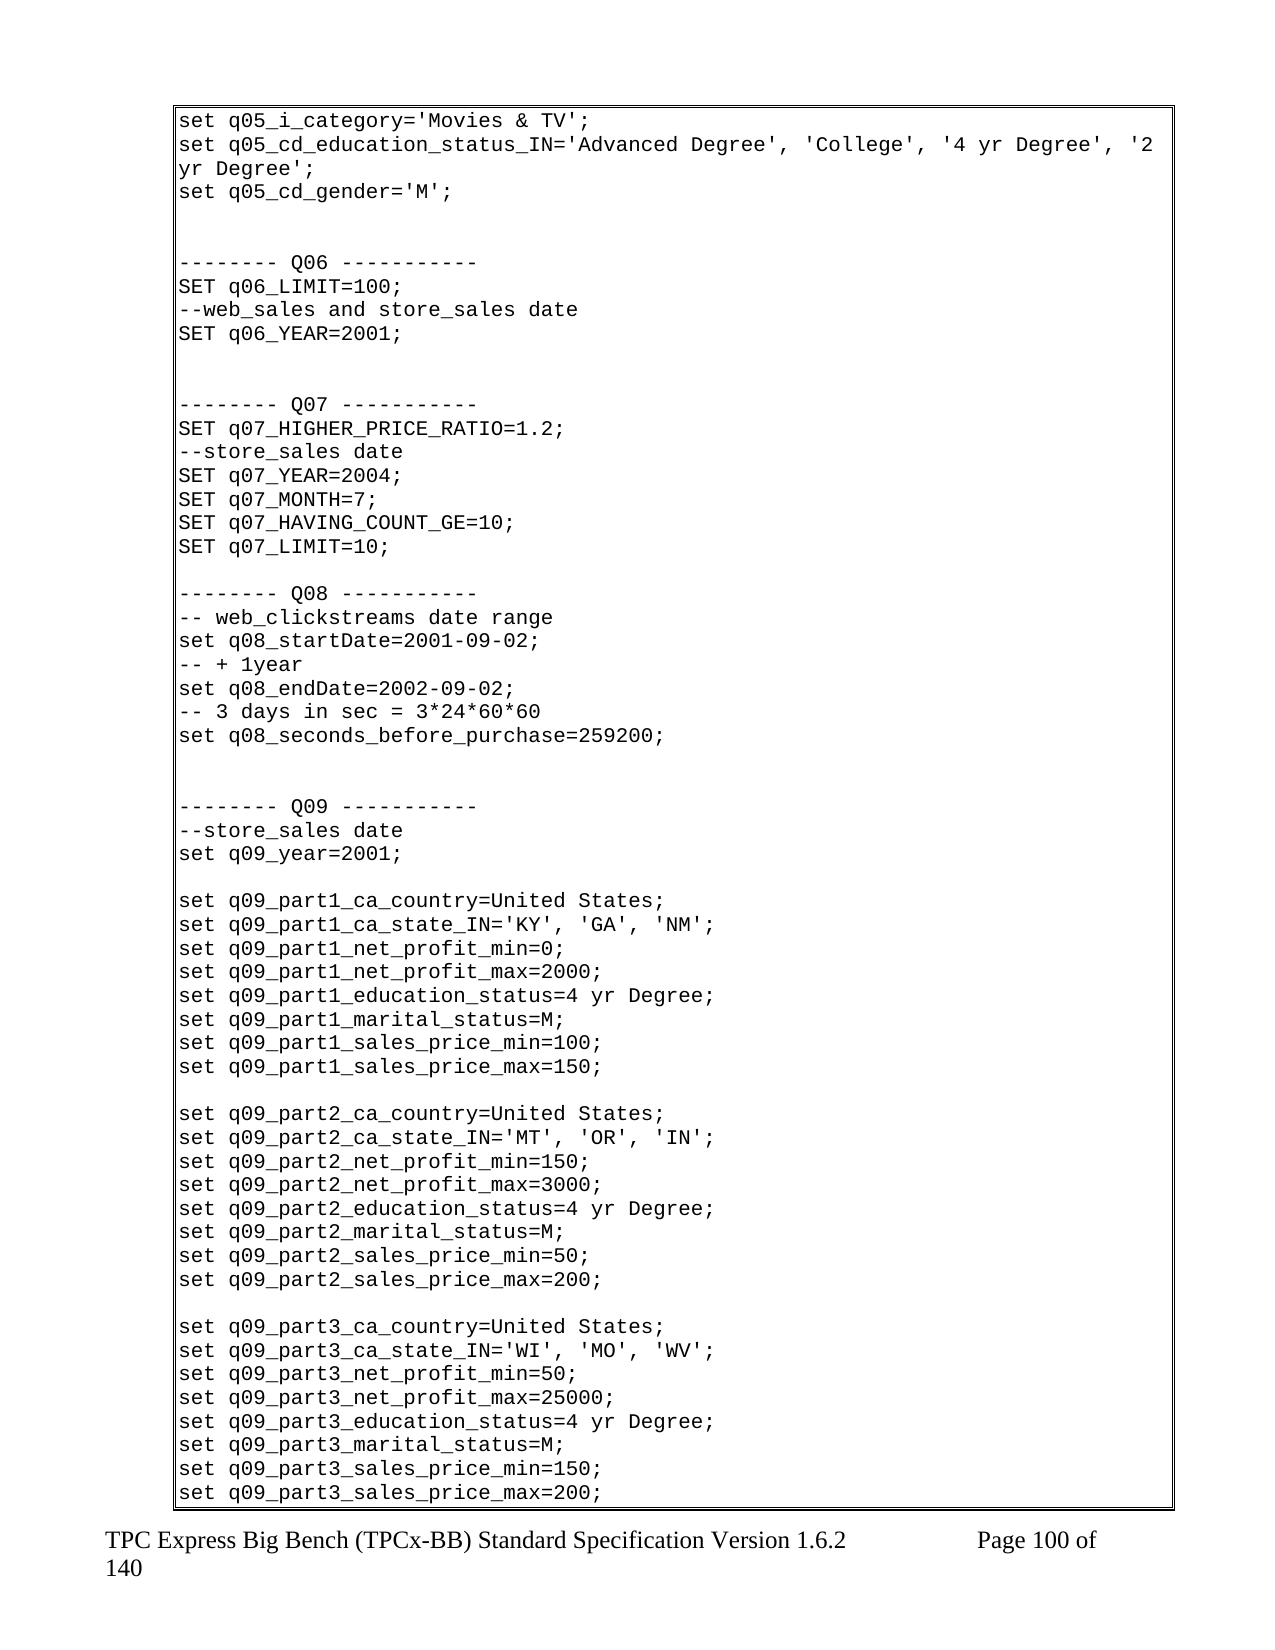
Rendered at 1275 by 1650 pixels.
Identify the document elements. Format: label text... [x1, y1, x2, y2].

text set q09_part3_education_status=4 yr Degree; [176, 1406, 1172, 1429]
text set q09_part3_net_profit_max=25000; [176, 1382, 1172, 1406]
text SET q06_YEAR=2001; [176, 318, 1172, 347]
text -------- Q08 ----------- [176, 578, 1172, 602]
text set q09_part1_net_profit_max=2000; [176, 956, 1172, 980]
text SET q07_MONTH=7; [176, 483, 1172, 507]
text -- + 1year [176, 649, 1172, 672]
text set q09_part2_sales_price_min=50; [176, 1240, 1172, 1264]
text set q08_endDate=2002-09-02; [176, 672, 1172, 696]
text set q05_cd_education_status_IN='Advanced Degree', 'College', '4 yr Degree', '2 yr Degree'; [176, 129, 1172, 176]
text set q09_part3_marital_status=M; [176, 1429, 1172, 1453]
text set q09_part1_sales_price_min=100; [176, 1027, 1172, 1051]
text set q09_part1_ca_country=United States; [176, 885, 1172, 909]
text set q09_part2_education_status=4 yr Degree; [176, 1193, 1172, 1216]
text set q08_seconds_before_purchase=259200; [176, 720, 1172, 749]
text -- 3 days in sec = 3*24*60*60 [176, 696, 1172, 720]
text --store_sales date [176, 814, 1172, 838]
text set q09_part2_ca_state_IN='MT', 'OR', 'IN'; [176, 1122, 1172, 1145]
text SET q07_YEAR=2004; [176, 460, 1172, 483]
text set q09_part3_net_profit_min=50; [176, 1358, 1172, 1382]
text SET q07_LIMIT=10; [176, 531, 1172, 559]
text set q09_part2_net_profit_min=150; [176, 1145, 1172, 1169]
text -------- Q09 ----------- [176, 791, 1172, 814]
text set q09_year=2001; [176, 838, 1172, 867]
text -- web_clickstreams date range [176, 602, 1172, 625]
text set q09_part1_ca_state_IN='KY', 'GA', 'NM'; [176, 909, 1172, 933]
text SET q07_HIGHER_PRICE_RATIO=1.2; [176, 412, 1172, 436]
text set q09_part3_ca_state_IN='WI', 'MO', 'WV'; [176, 1334, 1172, 1358]
text set q05_cd_gender='M'; [176, 176, 1172, 205]
text -------- Q07 ----------- [176, 389, 1172, 412]
text set q08_startDate=2001-09-02; [176, 625, 1172, 649]
text -------- Q06 ----------- [176, 247, 1172, 271]
text SET q06_LIMIT=100; [176, 271, 1172, 294]
text set q09_part3_ca_country=United States; [176, 1311, 1172, 1334]
text --web_sales and store_sales date [176, 294, 1172, 318]
text set q09_part1_net_profit_min=0; [176, 933, 1172, 956]
text set q09_part2_net_profit_max=3000; [176, 1169, 1172, 1193]
text set q09_part1_marital_status=M; [176, 1003, 1172, 1027]
text set q09_part2_ca_country=United States; [176, 1098, 1172, 1122]
text set q09_part2_marital_status=M; [176, 1216, 1172, 1240]
text set q09_part3_sales_price_min=150; [176, 1453, 1172, 1476]
text set q09_part1_sales_price_max=150; [176, 1051, 1172, 1080]
text SET q07_HAVING_COUNT_GE=10; [176, 507, 1172, 531]
text set q09_part3_sales_price_max=200; [176, 1476, 1172, 1507]
text --store_sales date [176, 436, 1172, 460]
text set q05_i_category='Movies & TV'; [176, 108, 1172, 129]
text set q09_part1_education_status=4 yr Degree; [176, 980, 1172, 1003]
text set q09_part2_sales_price_max=200; [176, 1264, 1172, 1292]
